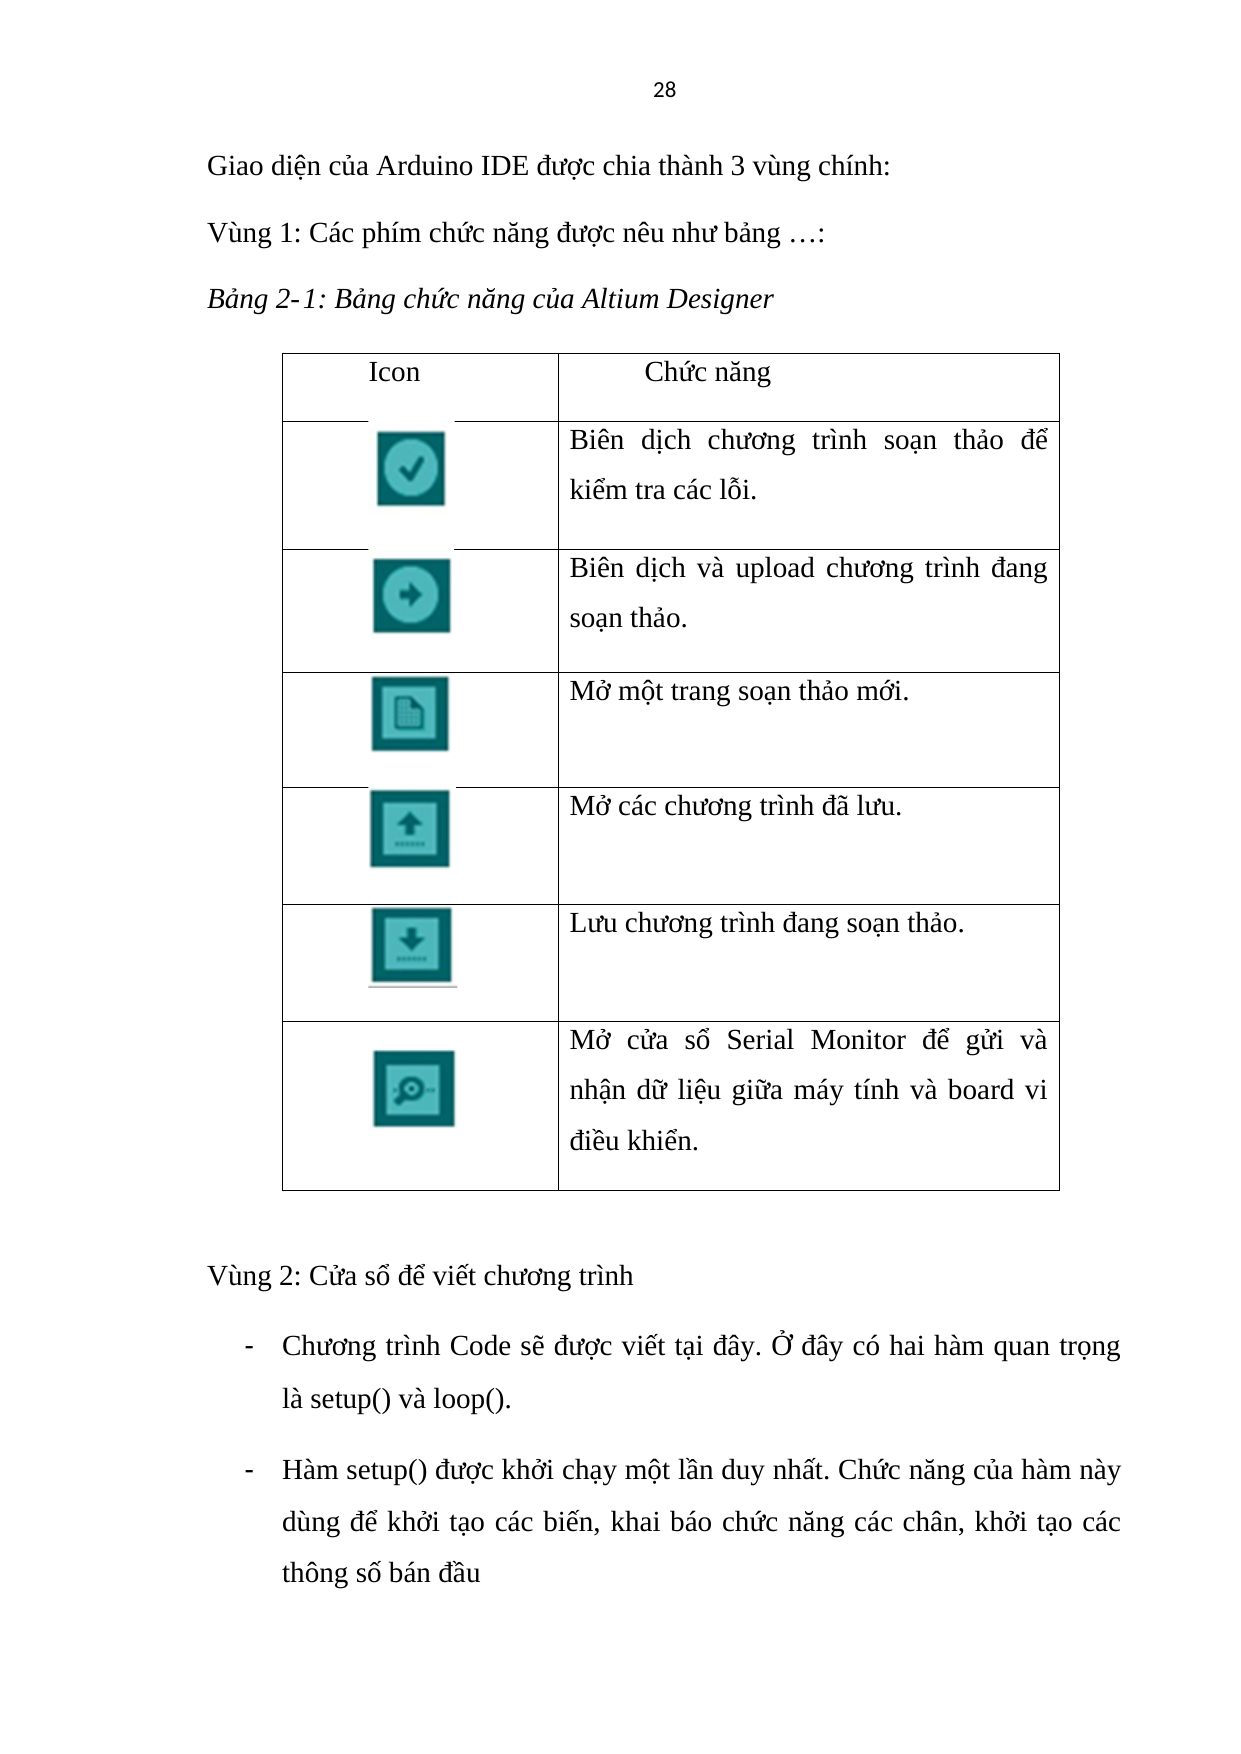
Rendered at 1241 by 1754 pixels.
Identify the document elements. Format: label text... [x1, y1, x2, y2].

table_cell [283, 1022, 558, 1189]
table_cell Mở các chương trình đã lưu. [559, 788, 1059, 904]
table_cell Biên dịch và upload chương trình đang soạn thảo. [559, 550, 1059, 672]
table_cell [283, 673, 558, 787]
list Hàm setup() được khởi chạy một lần duy nhất. Chức năng của hàm này dùng để khởi tạo các biến, khai báo chức năng các chân, khởi tạo các thông số bán đầu [244, 1448, 1122, 1588]
picture [368, 549, 455, 639]
table_cell Mở một trang soạn thảo mới. [559, 673, 1059, 787]
table_cell Lưu chương trình đang soạn thảo. [559, 905, 1059, 1021]
text Giao diện của Arduino IDE được chia thành 3 vùng chính: [207, 148, 1122, 181]
picture [368, 421, 455, 516]
table_cell [283, 905, 558, 1021]
table_cell [283, 550, 558, 672]
table_cell [283, 788, 558, 904]
picture [368, 905, 458, 988]
picture [368, 673, 455, 754]
picture [368, 787, 456, 871]
text Vùng 2: Cửa sổ để viết chương trình [207, 1258, 1122, 1291]
table_header Chức năng [559, 354, 1059, 421]
table_header Icon [283, 354, 558, 421]
table_cell [283, 422, 558, 549]
table_cell Mở cửa sổ Serial Monitor để gửi và nhận dữ liệu giữa máy tính và board vi điều khiển. [559, 1022, 1059, 1189]
list Chương trình Code sẽ được viết tại đây. Ở đây có hai hàm quan trọng là setup() và loop(). [244, 1324, 1122, 1414]
text Vùng 1: Các phím chức năng được nêu như bảng …: [207, 215, 1122, 248]
table_cell Biên dịch chương trình soạn thảo để kiểm tra các lỗi. [559, 422, 1059, 549]
text Bảng 2-1: Bảng chức năng của Altium Designer [207, 282, 1122, 315]
picture [368, 1046, 458, 1132]
